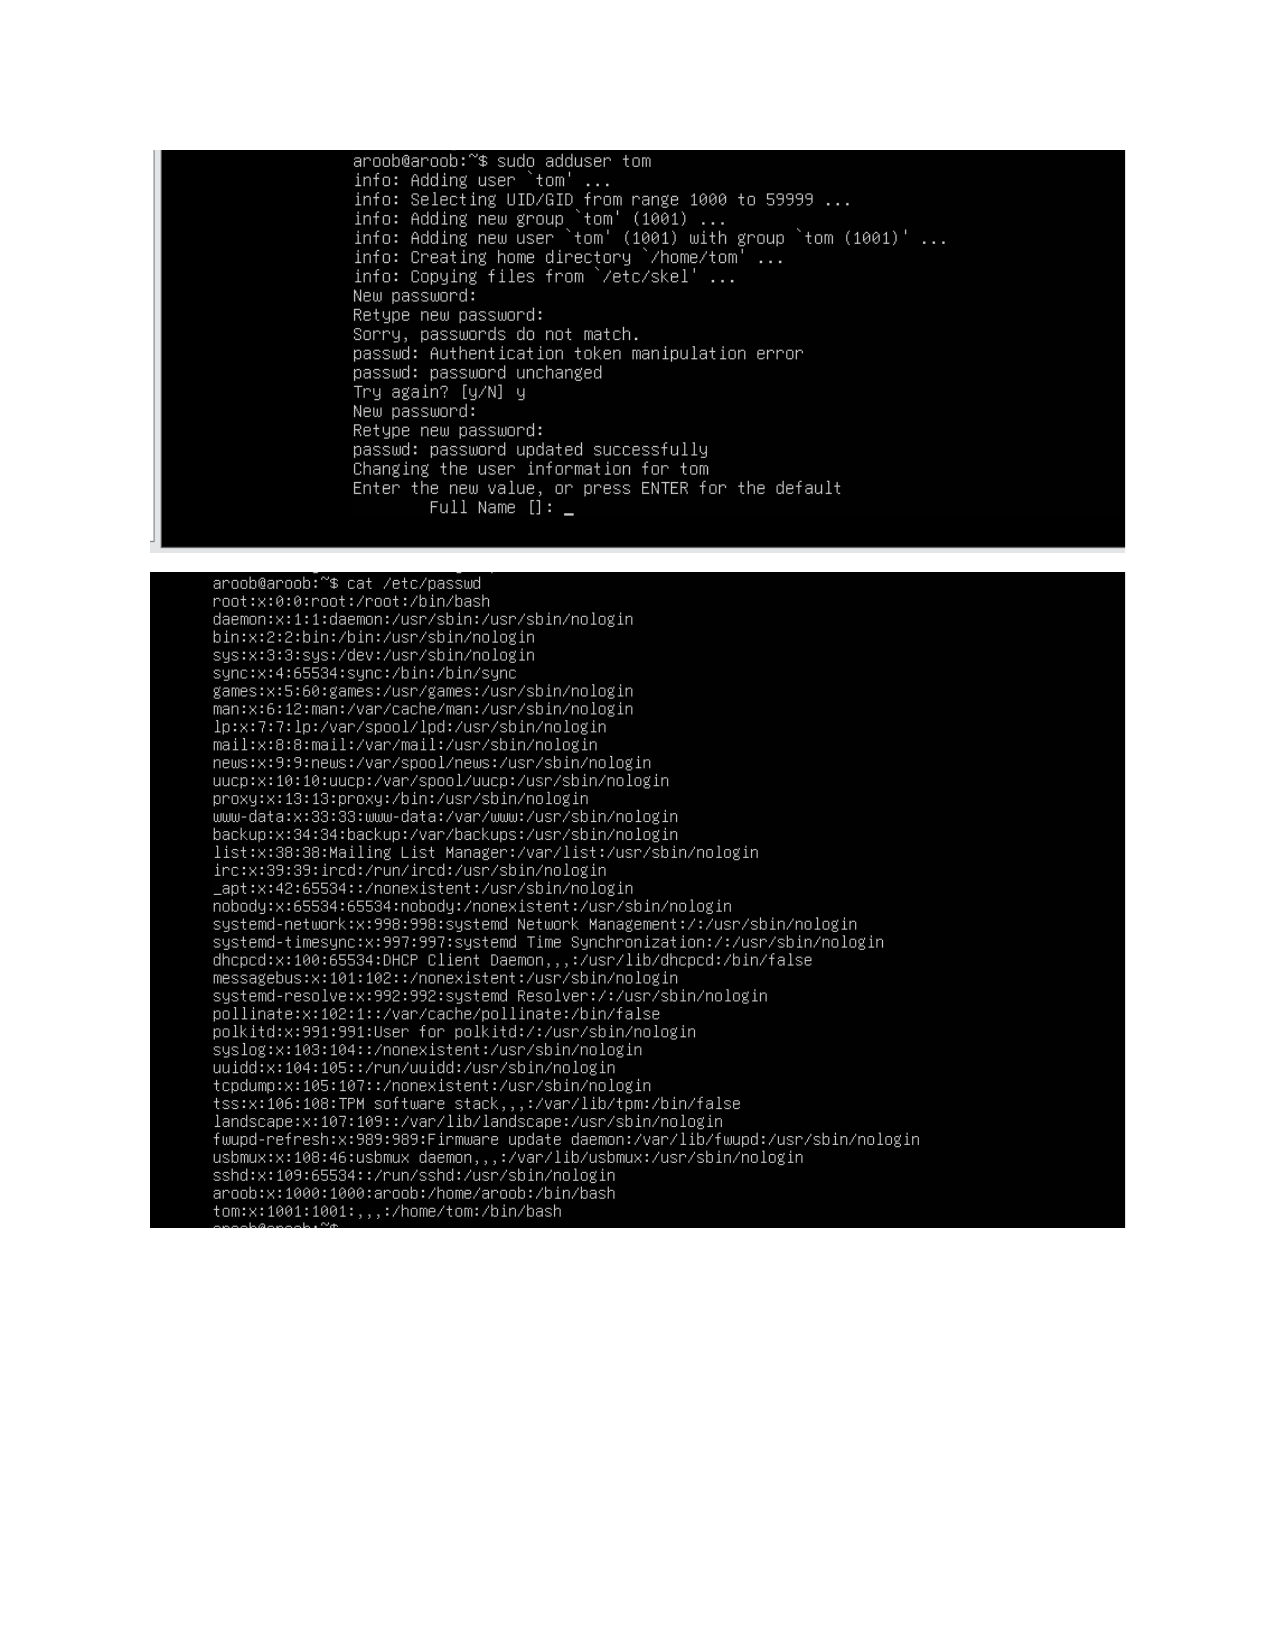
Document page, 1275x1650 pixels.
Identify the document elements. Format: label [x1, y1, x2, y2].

picture [150, 572, 1125, 1228]
picture [150, 150, 1125, 553]
